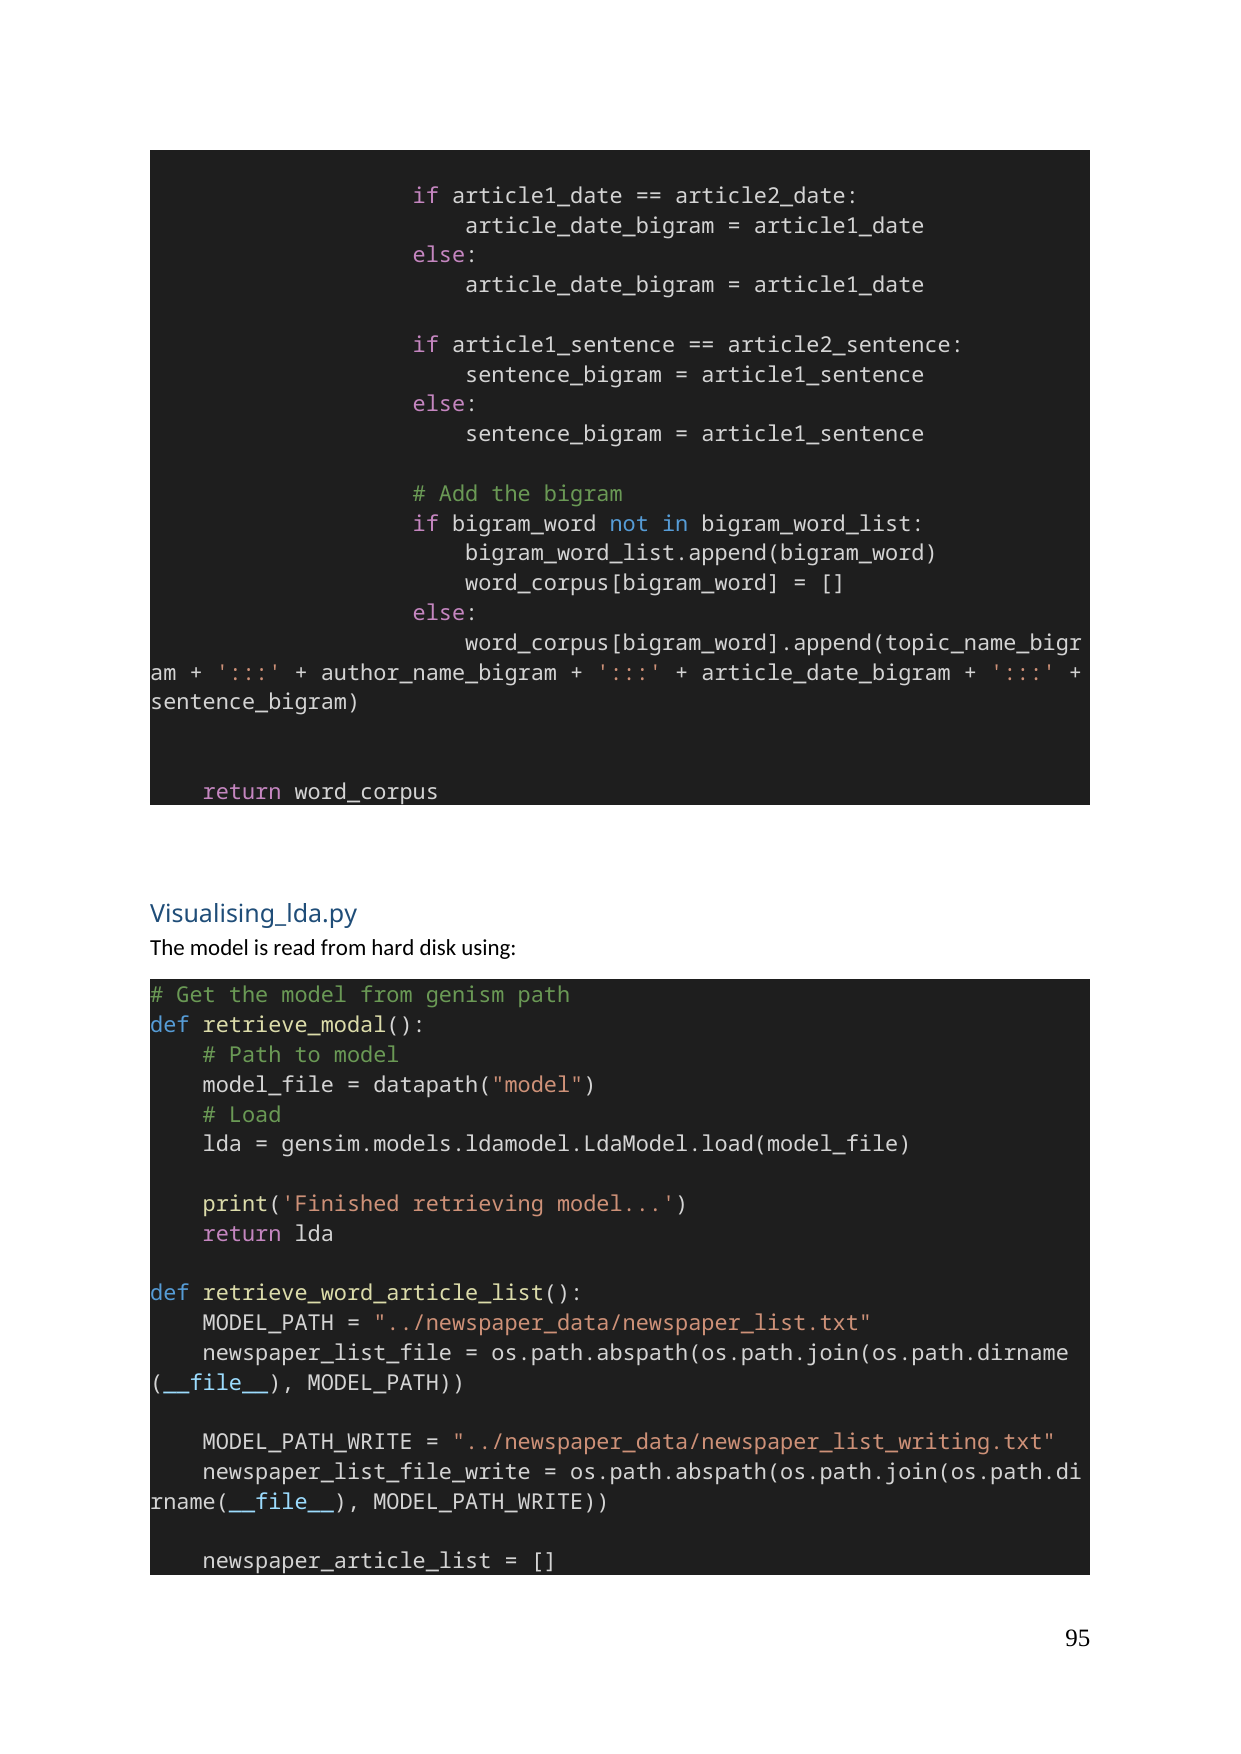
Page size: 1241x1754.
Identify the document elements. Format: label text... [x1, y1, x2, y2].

text # Add the bigram [150, 478, 1090, 507]
text print('Finished retrieving model...') [150, 1188, 1090, 1218]
text if article1_date == article2_date: [150, 180, 1090, 209]
text model_file = datapath("model") [150, 1069, 1090, 1099]
text article_date_bigram = article1_date [150, 209, 1090, 239]
text if bigram_word not in bigram_word_list: [150, 507, 1090, 537]
text word_corpus[bigram_word].append(topic_name_bigram + ':::' + author_name_bigram + ':::' + article_date_bigram + ':::' + sentence_bigram) [150, 627, 1090, 716]
text sentence_bigram = article1_sentence [150, 358, 1090, 388]
text newspaper_list_file_write = os.path.abspath(os.path.join(os.path.dirname(__file__), MODEL_PATH_WRITE)) [150, 1456, 1090, 1516]
text newspaper_article_list = [] [150, 1546, 1090, 1575]
text return word_corpus [150, 776, 1090, 805]
text # Path to model [150, 1039, 1090, 1069]
text word_corpus[bigram_word] = [] [150, 567, 1090, 597]
text # Get the model from genism path [150, 979, 1090, 1009]
text return lda [150, 1218, 1090, 1248]
text def retrieve_modal(): [150, 1009, 1090, 1039]
text bigram_word_list.append(bigram_word) [150, 537, 1090, 567]
text MODEL_PATH_WRITE = "../newspaper_data/newspaper_list_writing.txt" [150, 1426, 1090, 1456]
text if article1_sentence == article2_sentence: [150, 329, 1090, 358]
subtitle Visualising_lda.py [150, 896, 1090, 930]
text lda = gensim.models.ldamodel.LdaModel.load(model_file) [150, 1128, 1090, 1158]
text else: [150, 597, 1090, 627]
text The model is read from hard disk using: [150, 933, 1090, 961]
text else: [150, 239, 1090, 269]
text else: [150, 388, 1090, 418]
text sentence_bigram = article1_sentence [150, 418, 1090, 448]
text def retrieve_word_article_list(): [150, 1277, 1090, 1307]
text newspaper_list_file = os.path.abspath(os.path.join(os.path.dirname(__file__), MODEL_PATH)) [150, 1337, 1090, 1397]
text article_date_bigram = article1_date [150, 269, 1090, 299]
text # Load [150, 1099, 1090, 1128]
text MODEL_PATH = "../newspaper_data/newspaper_list.txt" [150, 1307, 1090, 1337]
